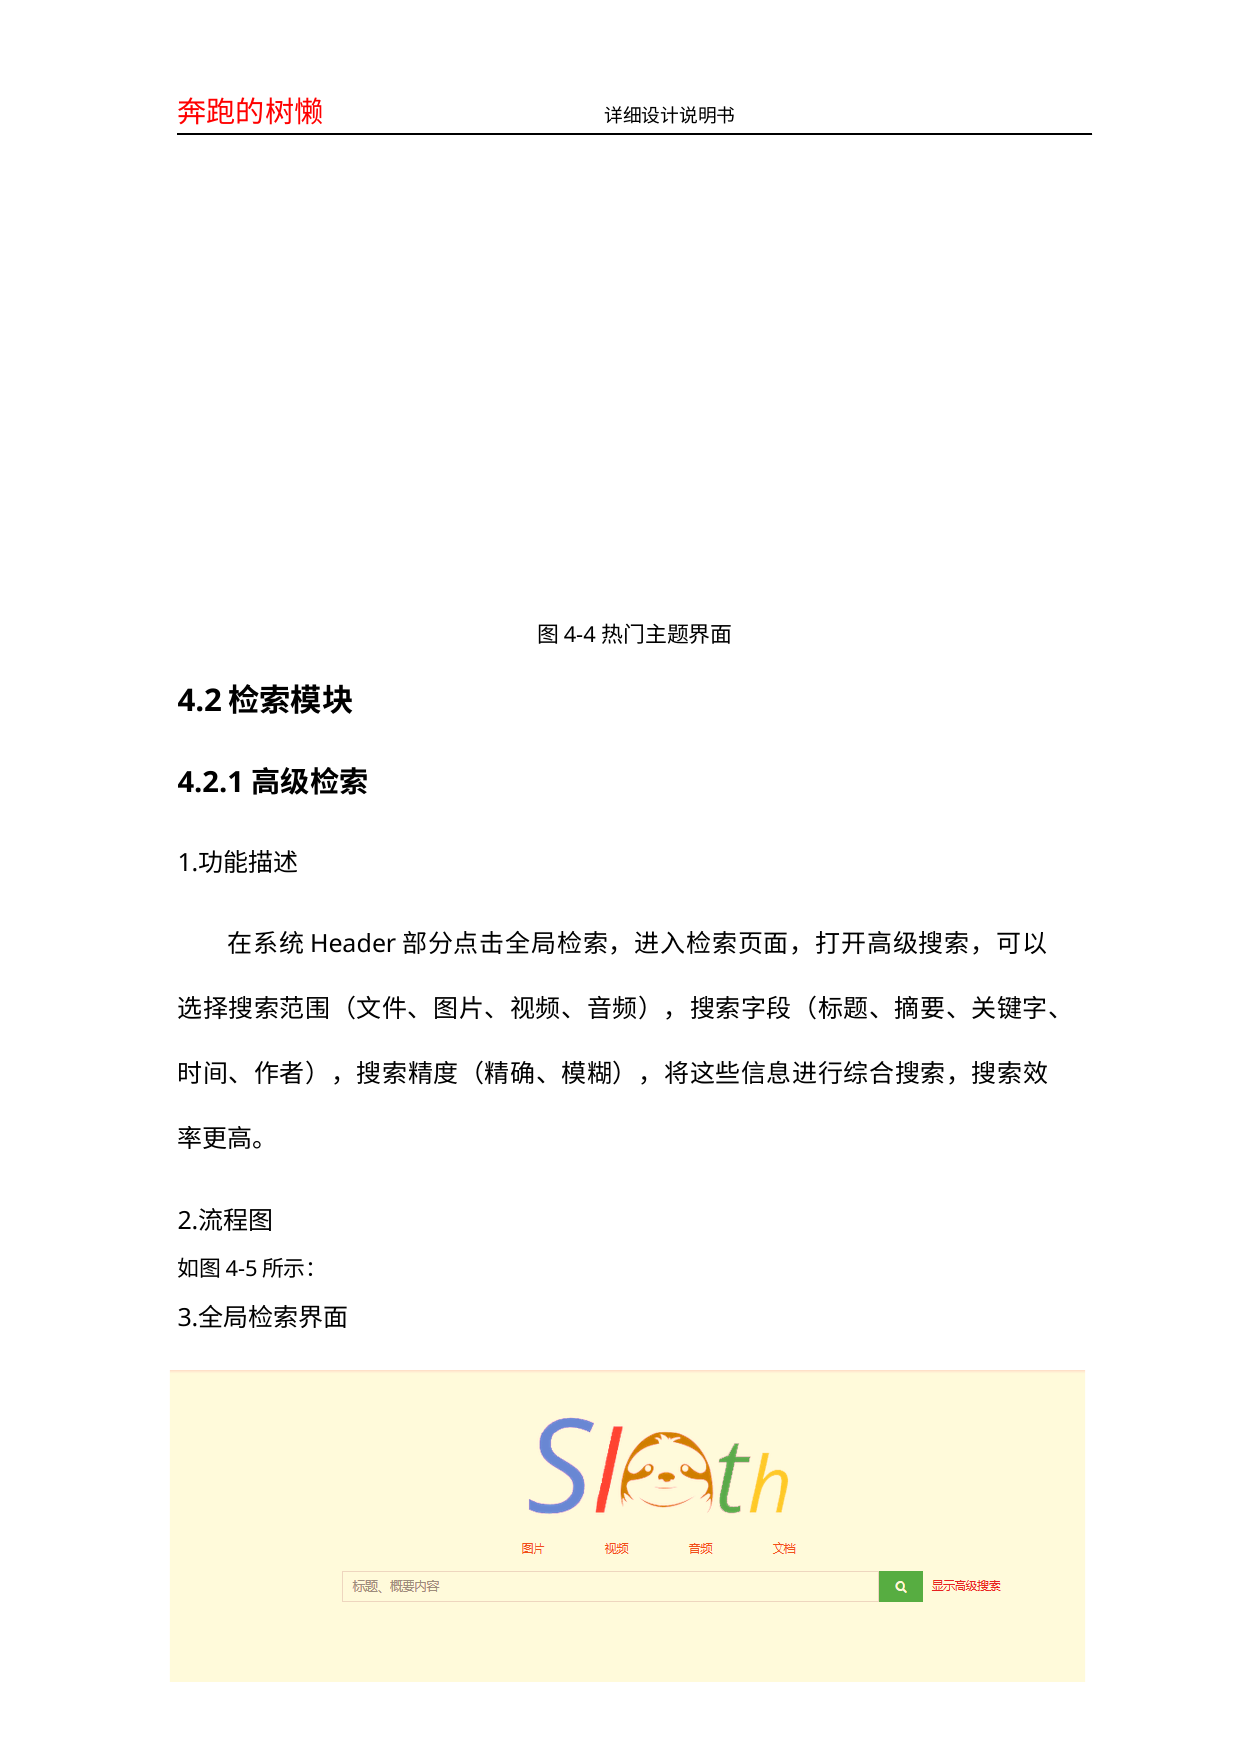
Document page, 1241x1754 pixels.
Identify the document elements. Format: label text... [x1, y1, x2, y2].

subtitle 4.2.1 高级检索 [177, 747, 1092, 812]
subtitle 4.2检索模块 [177, 666, 1092, 731]
text 3.全局检索界面 [177, 1283, 1092, 1348]
text 1.功能描述 [177, 828, 1092, 893]
text 如图4-5所示： [177, 1251, 1092, 1283]
text 2.流程图 [177, 1186, 1092, 1251]
text 在系统Header部分点击全局检索，进入检索页面，打开高级搜索，可以选择搜索范围（文件、图片、视频、音频），搜索字段（标题、摘要、关键字、时间、作者），搜索精度（精确、模糊），将这些信息进行综合搜索，搜索效率更高。 [177, 909, 1048, 1169]
picture [169, 1370, 1085, 1682]
text 图4-4 热门主题界面 [177, 617, 1092, 649]
